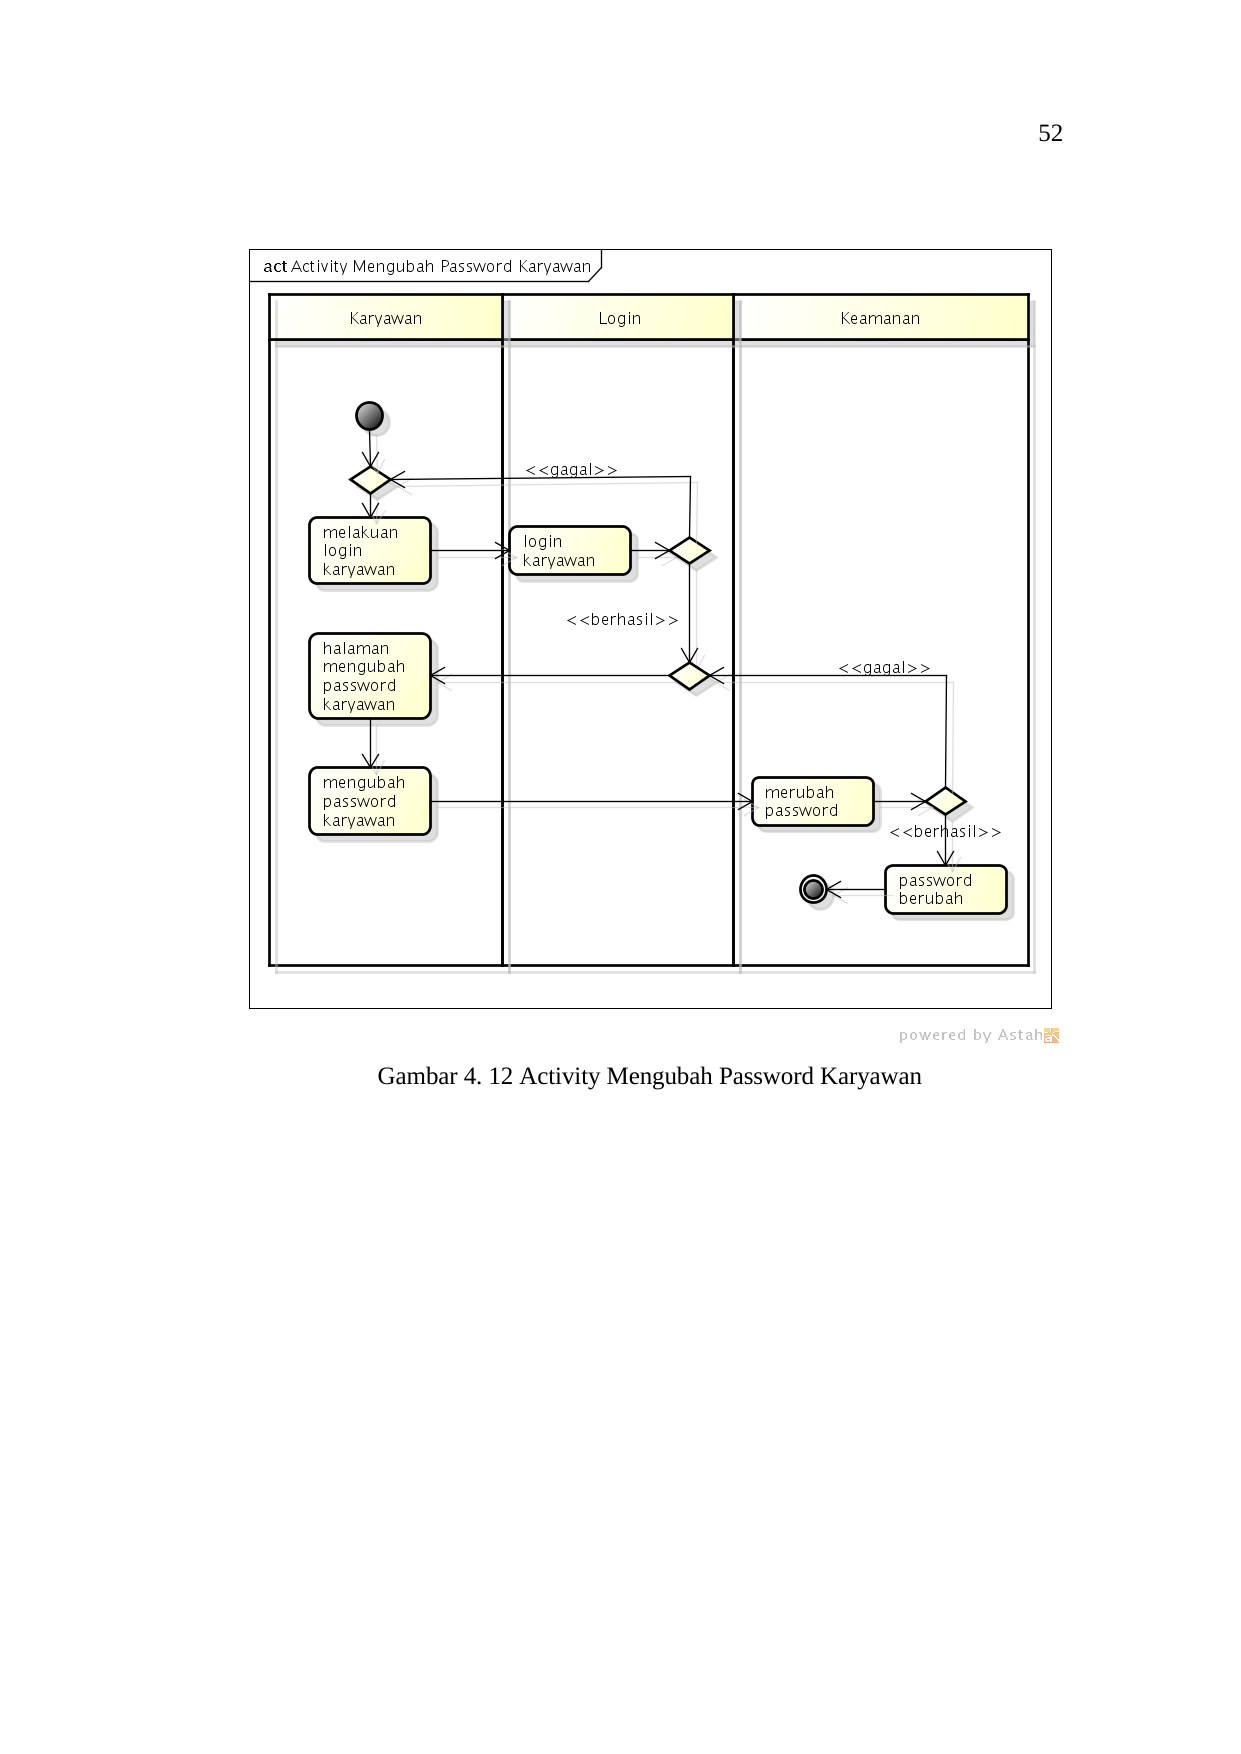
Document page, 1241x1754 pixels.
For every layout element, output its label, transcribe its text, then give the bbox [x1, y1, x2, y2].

picture [236, 236, 1063, 1047]
